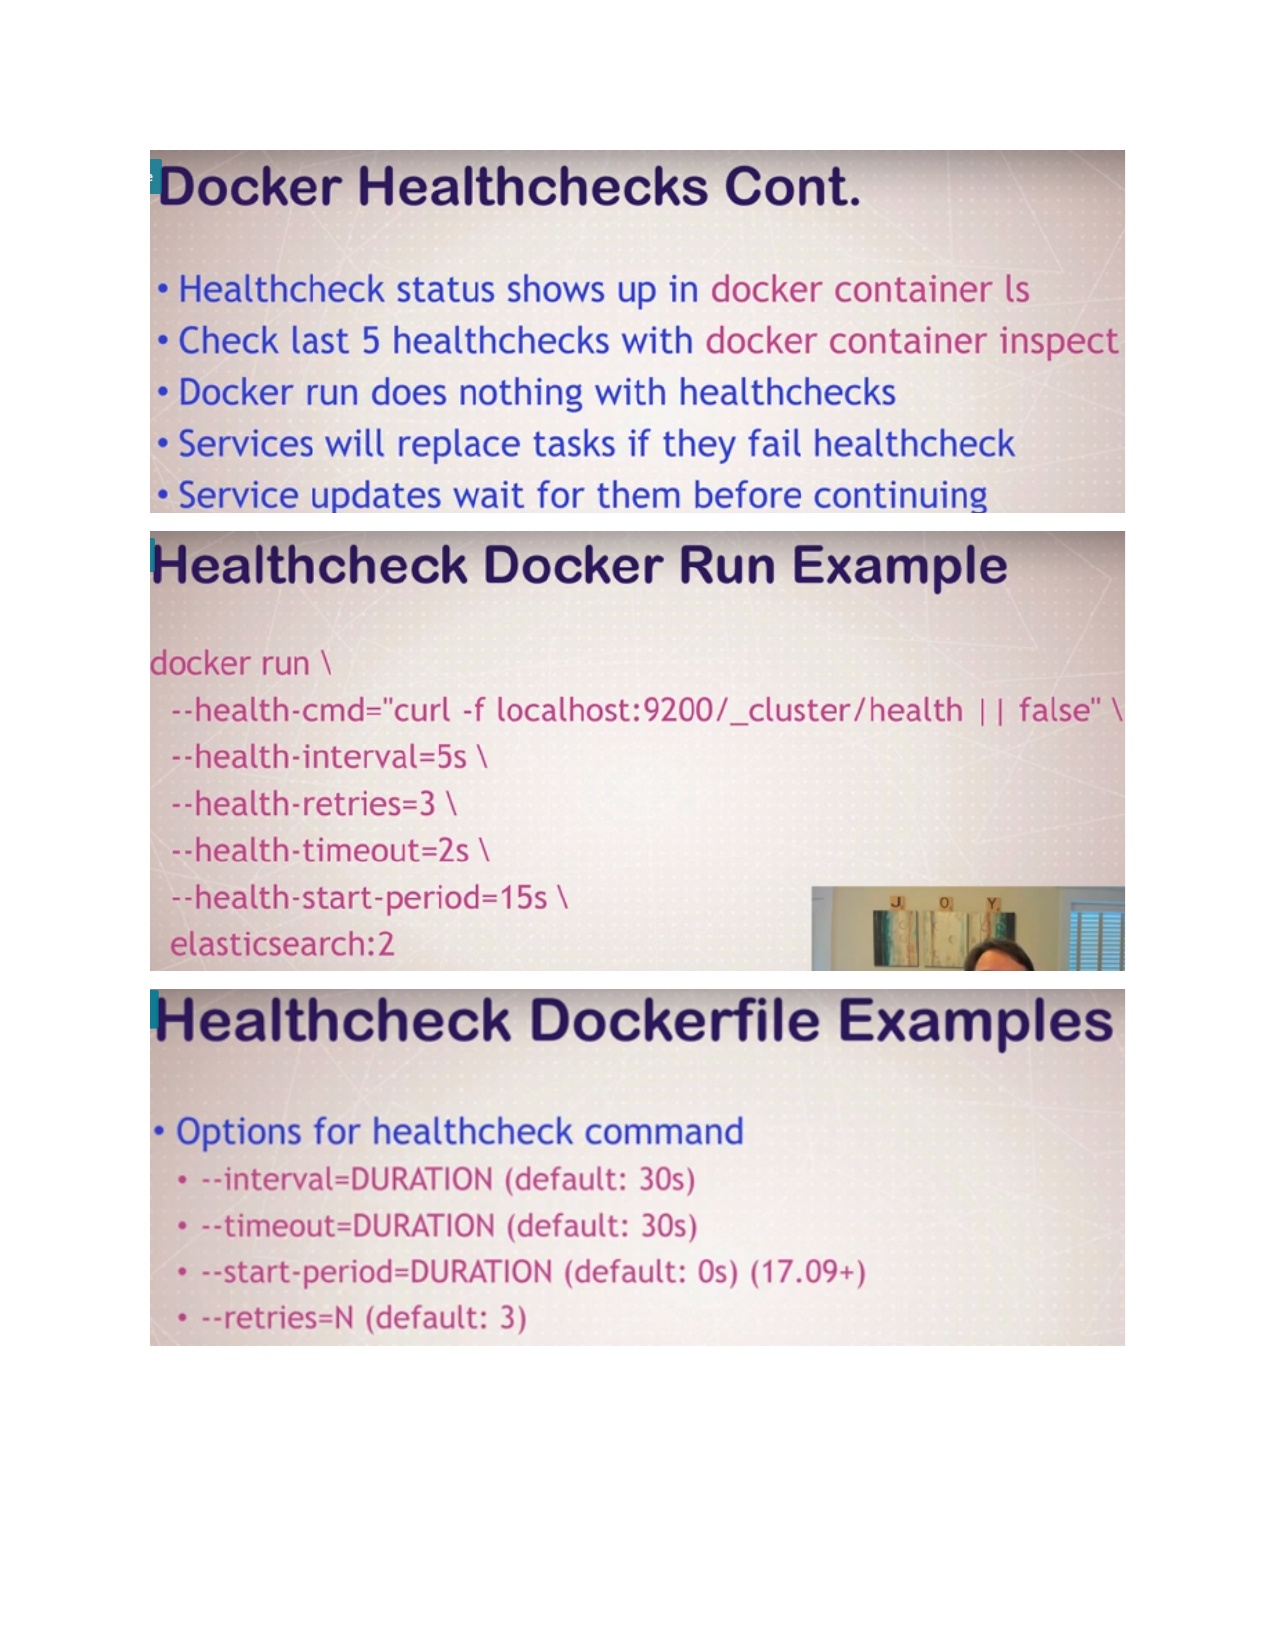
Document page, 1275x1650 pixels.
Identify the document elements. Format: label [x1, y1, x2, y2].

picture [150, 150, 1125, 513]
picture [150, 531, 1125, 971]
picture [150, 989, 1125, 1346]
